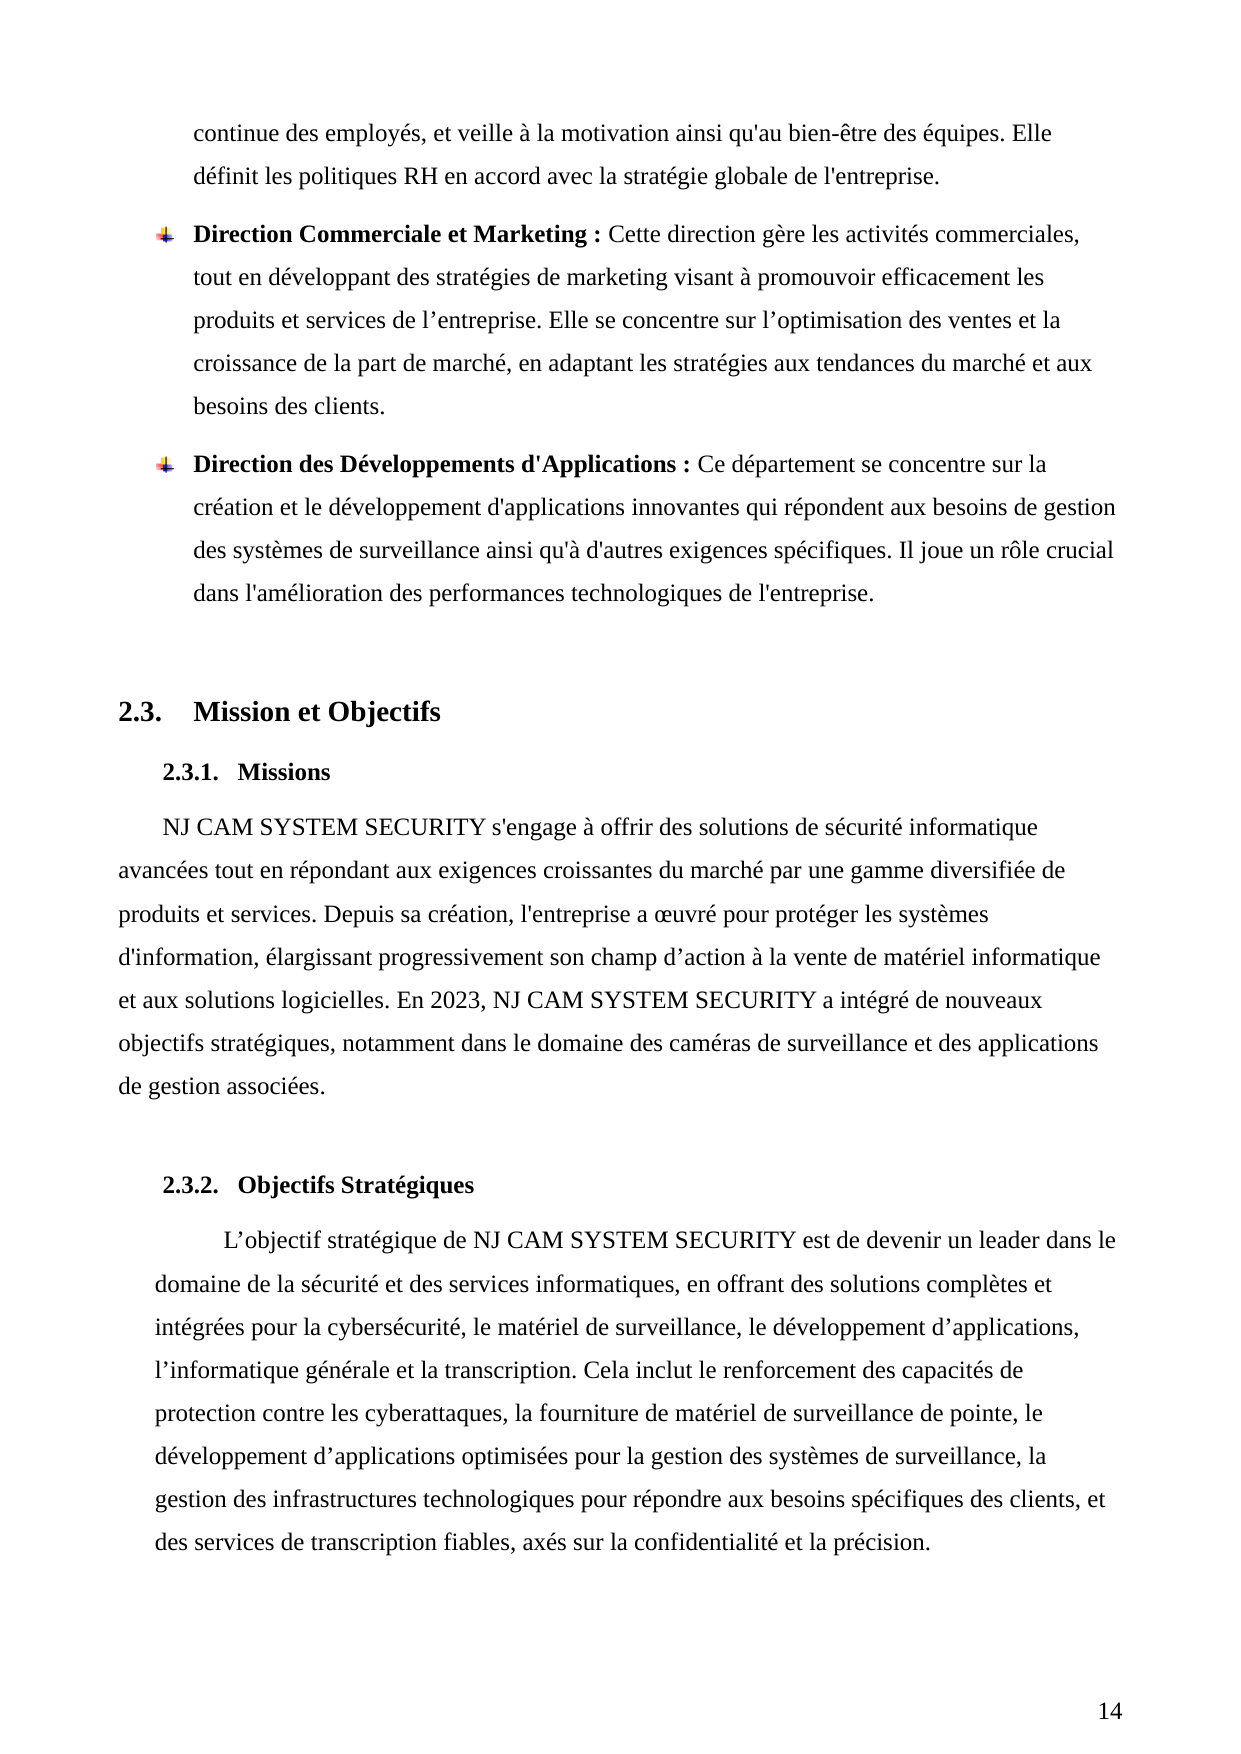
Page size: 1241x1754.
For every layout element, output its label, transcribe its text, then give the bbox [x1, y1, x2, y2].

list Direction Commerciale et Marketing : Cette direction gère les activités commerciales, tout en développant des stratégies de marketing visant à promouvoir efficacement les produits et services de l’entreprise. Elle se concentre sur l’optimisation des ventes et la croissance de la part de marché, en adaptant les stratégies aux tendances du marché et aux besoins des clients. [156, 219, 1122, 420]
picture [156, 225, 174, 243]
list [156, 118, 1122, 190]
text NJ CAM SYSTEM SECURITY s'engage à offrir des solutions de sécurité informatique avancées tout en répondant aux exigences croissantes du marché par une gamme diversifiée de produits et services. Depuis sa création, l'entreprise a œuvré pour protéger les systèmes d'information, élargissant progressivement son champ d’action à la vente de matériel informatique et aux solutions logicielles. En 2023, NJ CAM SYSTEM SECURITY a intégré de nouveaux objectifs stratégiques, notamment dans le domaine des caméras de surveillance et des applications de gestion associées. [118, 812, 1122, 1100]
subtitle Mission et Objectifs [118, 694, 1122, 727]
list Direction des Développements d'Applications : Ce département se concentre sur la création et le développement d'applications innovantes qui répondent aux besoins de gestion des systèmes de surveillance ainsi qu'à d'autres exigences spécifiques. Il joue un rôle crucial dans l'amélioration des performances technologiques de l'entreprise. [156, 449, 1122, 607]
subtitle Missions [162, 757, 1122, 786]
picture [156, 455, 174, 473]
list L’objectif stratégique de NJ CAM SYSTEM SECURITY est de devenir un leader dans le domaine de la sécurité et des services informatiques, en offrant des solutions complètes et intégrées pour la cybersécurité, le matériel de surveillance, le développement d’applications, l’informatique générale et la transcription. Cela inclut le renforcement des capacités de protection contre les cyberattaques, la fourniture de matériel de surveillance de pointe, le développement d’applications optimisées pour la gestion des systèmes de surveillance, la gestion des infrastructures technologiques pour répondre aux besoins spécifiques des clients, et des services de transcription fiables, axés sur la confidentialité et la précision. [154, 1226, 1122, 1556]
subtitle Objectifs Stratégiques [162, 1170, 1122, 1199]
